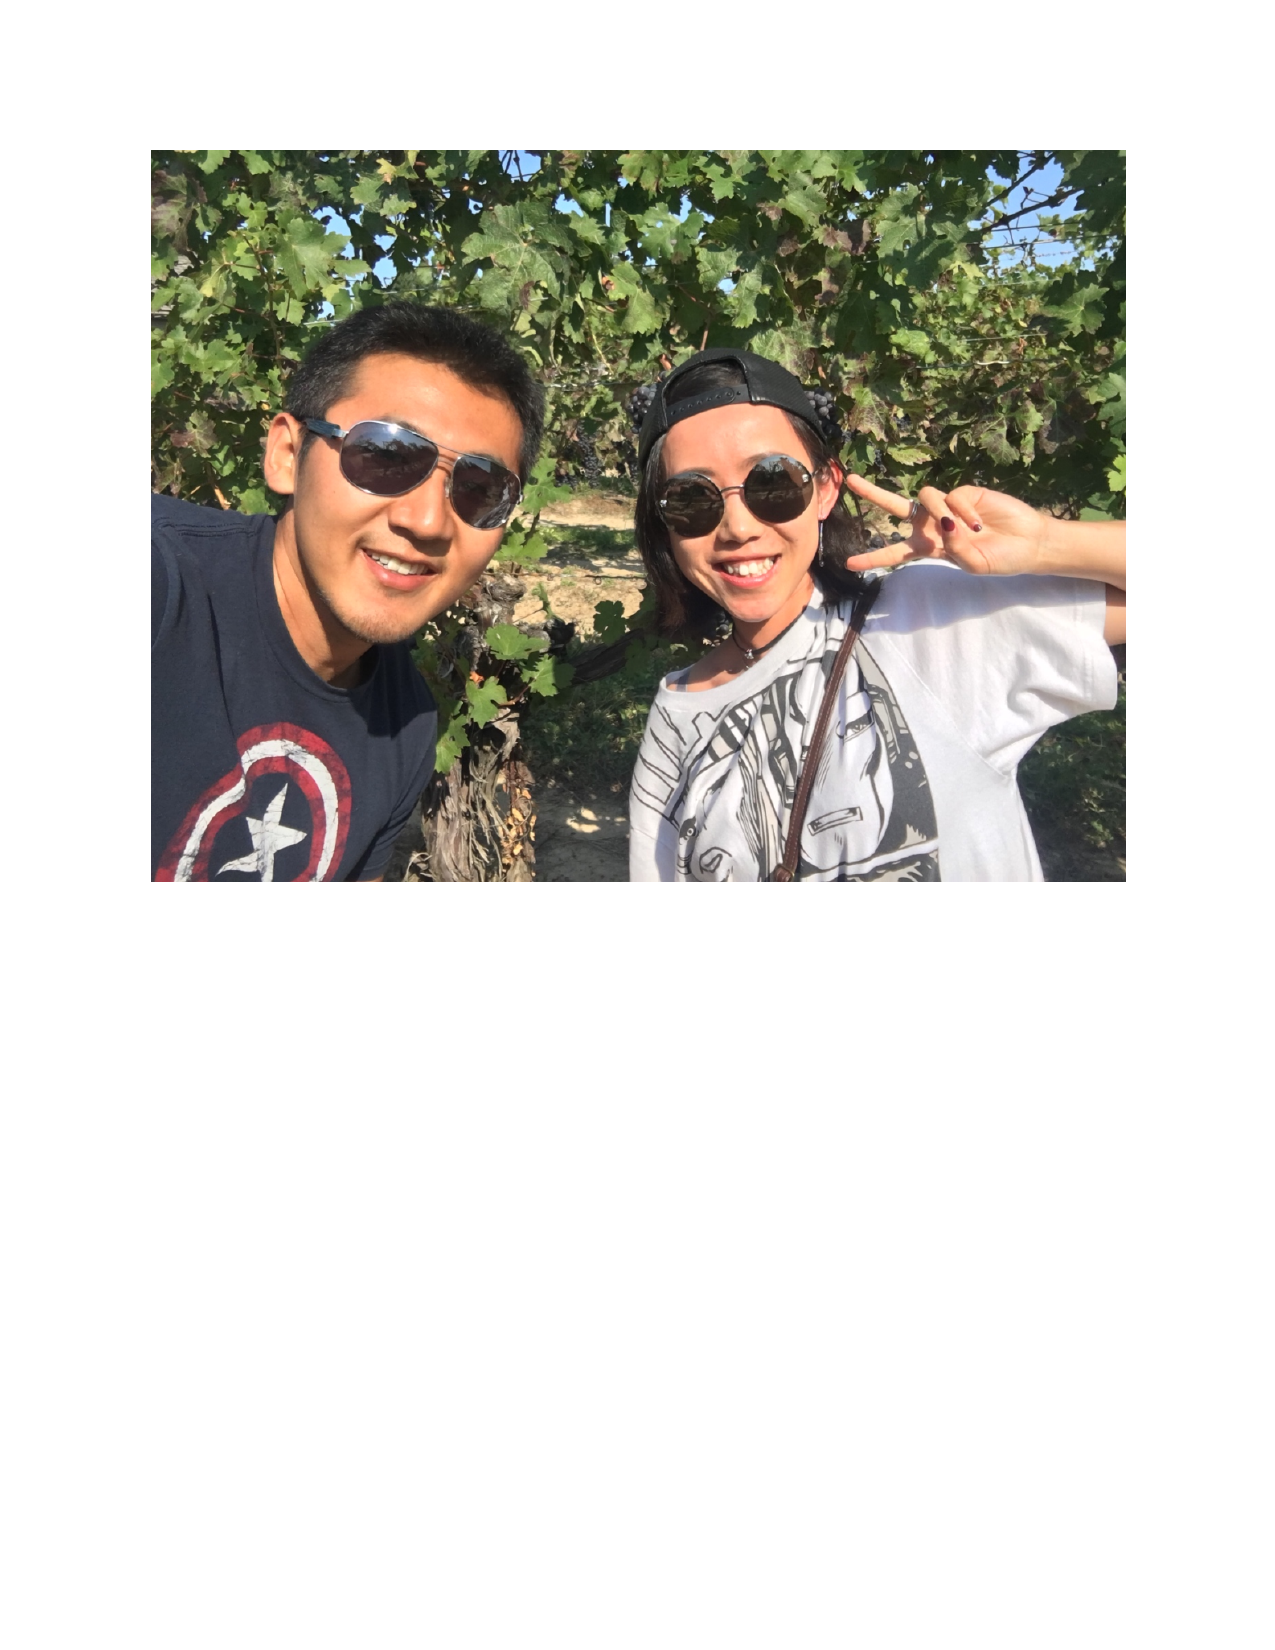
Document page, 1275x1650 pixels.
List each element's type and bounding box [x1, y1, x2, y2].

picture [152, 150, 1125, 882]
